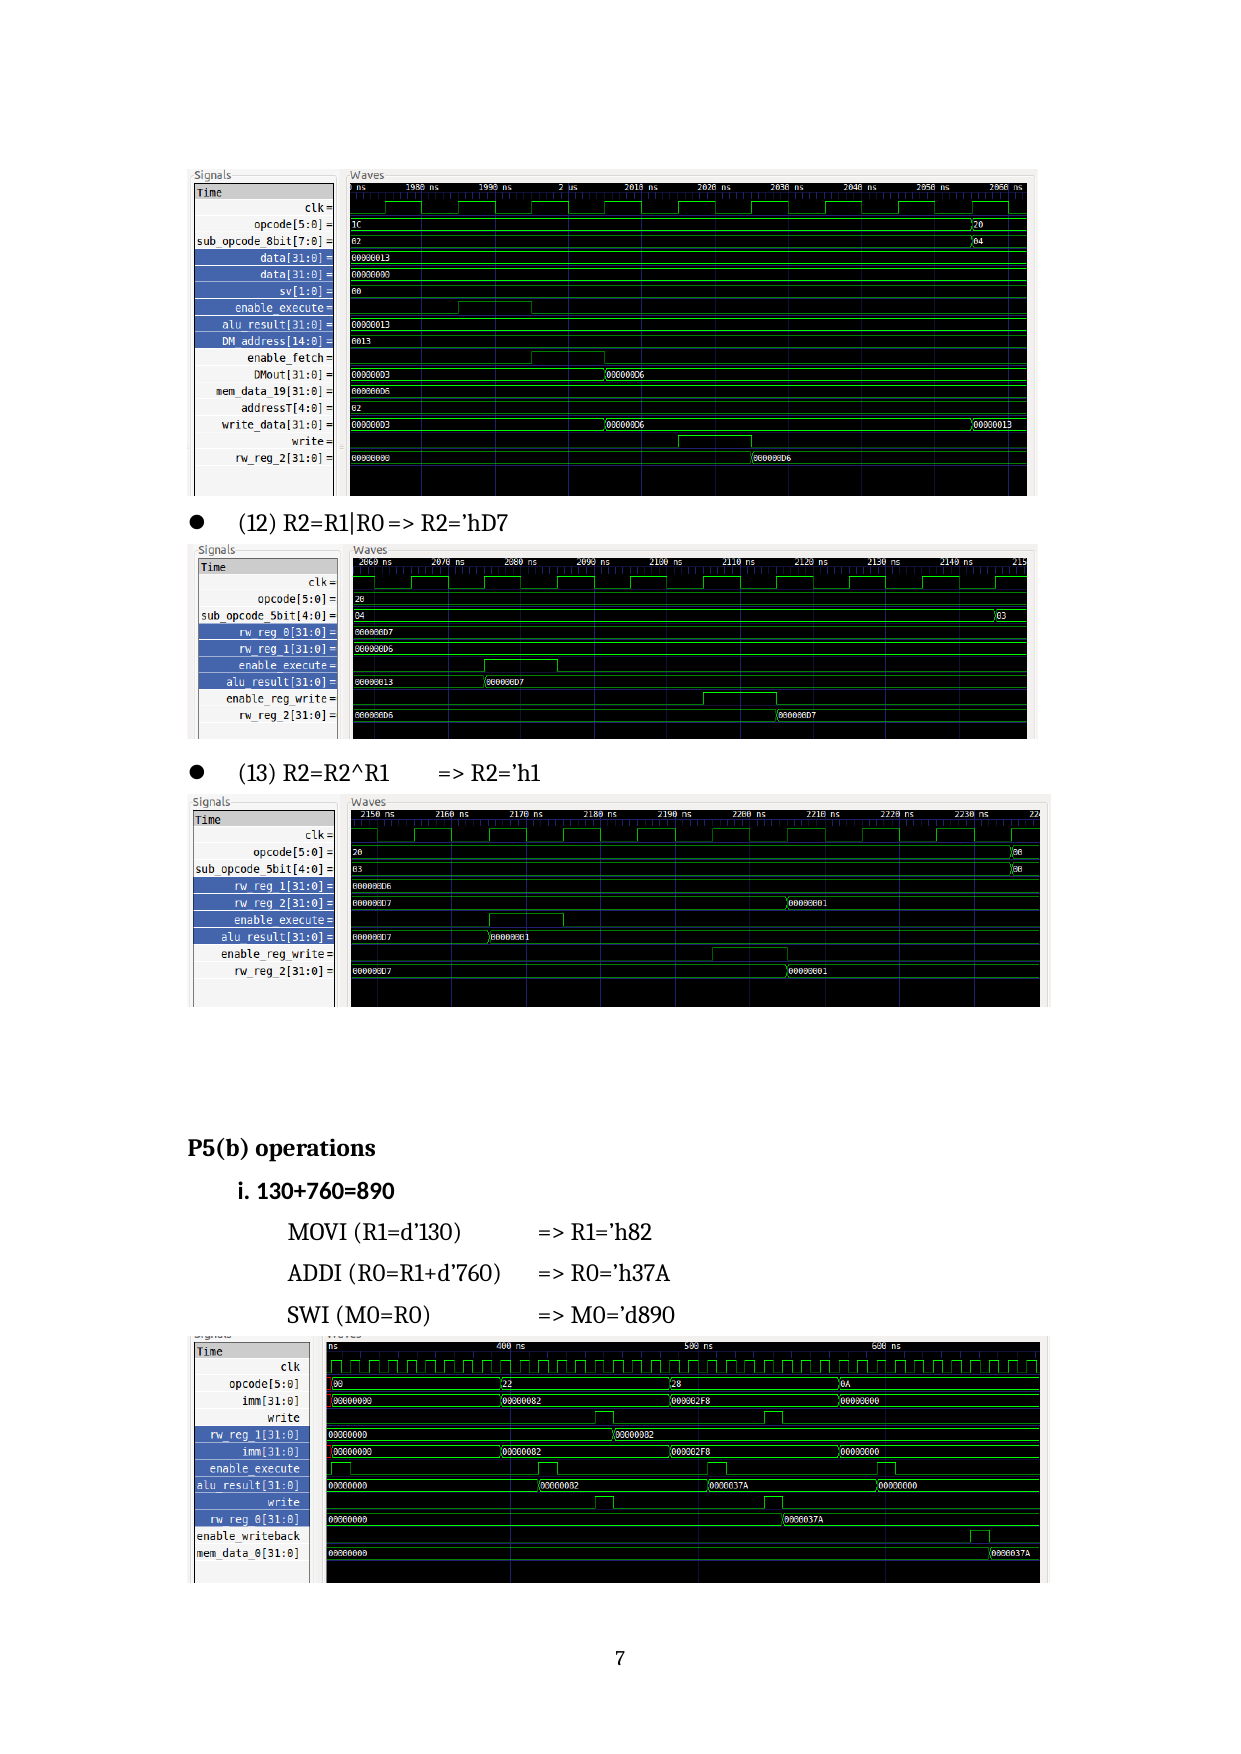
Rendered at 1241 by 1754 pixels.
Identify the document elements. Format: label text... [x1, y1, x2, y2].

list SWI (M0=R0) => M0=’d890 [287, 1294, 1053, 1336]
subtitle i. 130+760=890 [237, 1169, 1053, 1211]
list (12) R2=R1|R0 => R2=’hD7 [187, 503, 1053, 544]
picture [187, 544, 1038, 739]
picture [187, 794, 1051, 1007]
list (13) R2=R2^R1 => R2=’h1 [187, 753, 1053, 794]
list MOVI (R1=d’130) => R1=’h82 [287, 1211, 1053, 1253]
subtitle P5(b) operations [187, 1128, 1053, 1169]
picture [187, 169, 1038, 496]
list ADDI (R0=R1+d’760) => R0=’h37A [287, 1253, 1053, 1294]
picture [187, 1336, 1051, 1583]
